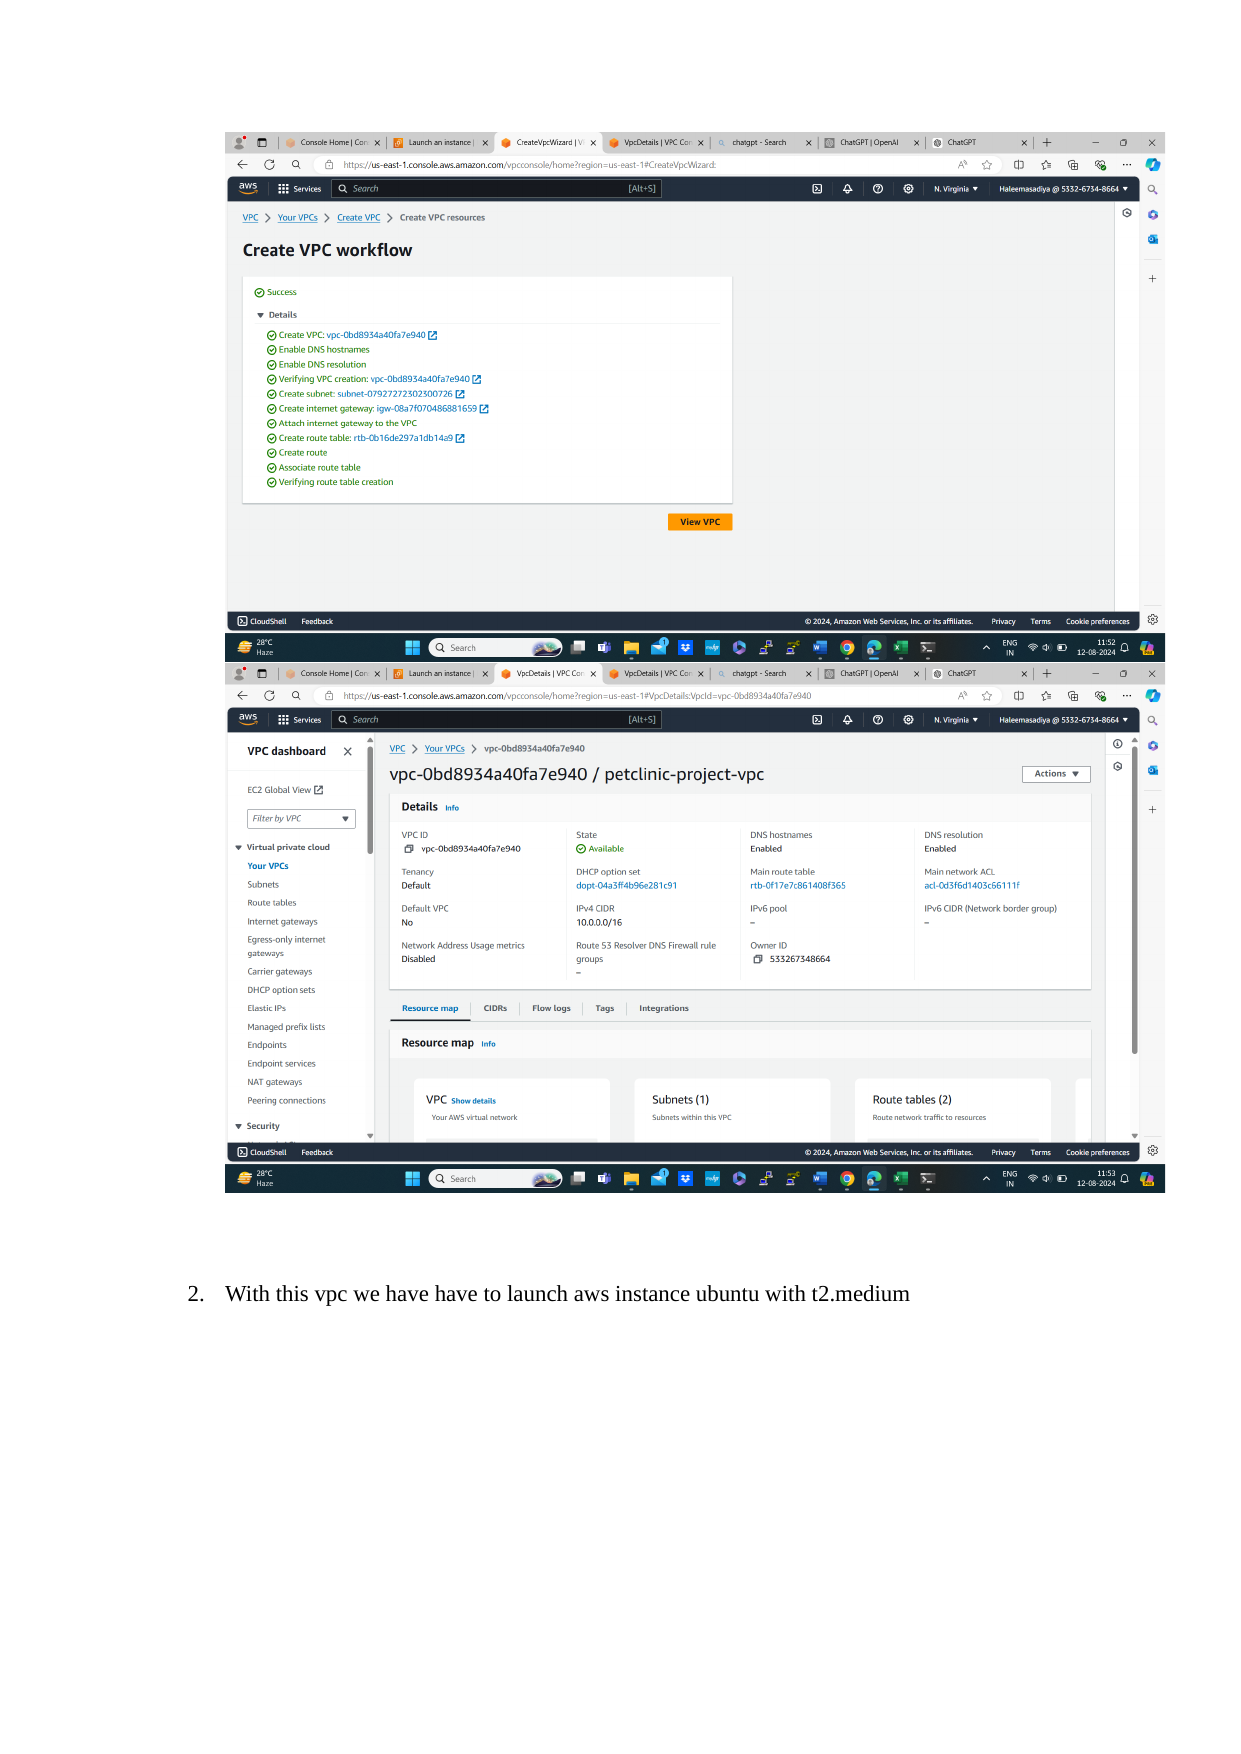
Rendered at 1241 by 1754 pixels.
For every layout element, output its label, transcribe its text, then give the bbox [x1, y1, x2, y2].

list With this vpc we have have to launch aws instance ubuntu with t2.medium [187, 1280, 1090, 1307]
picture [225, 663, 1166, 1193]
picture [225, 132, 1166, 662]
